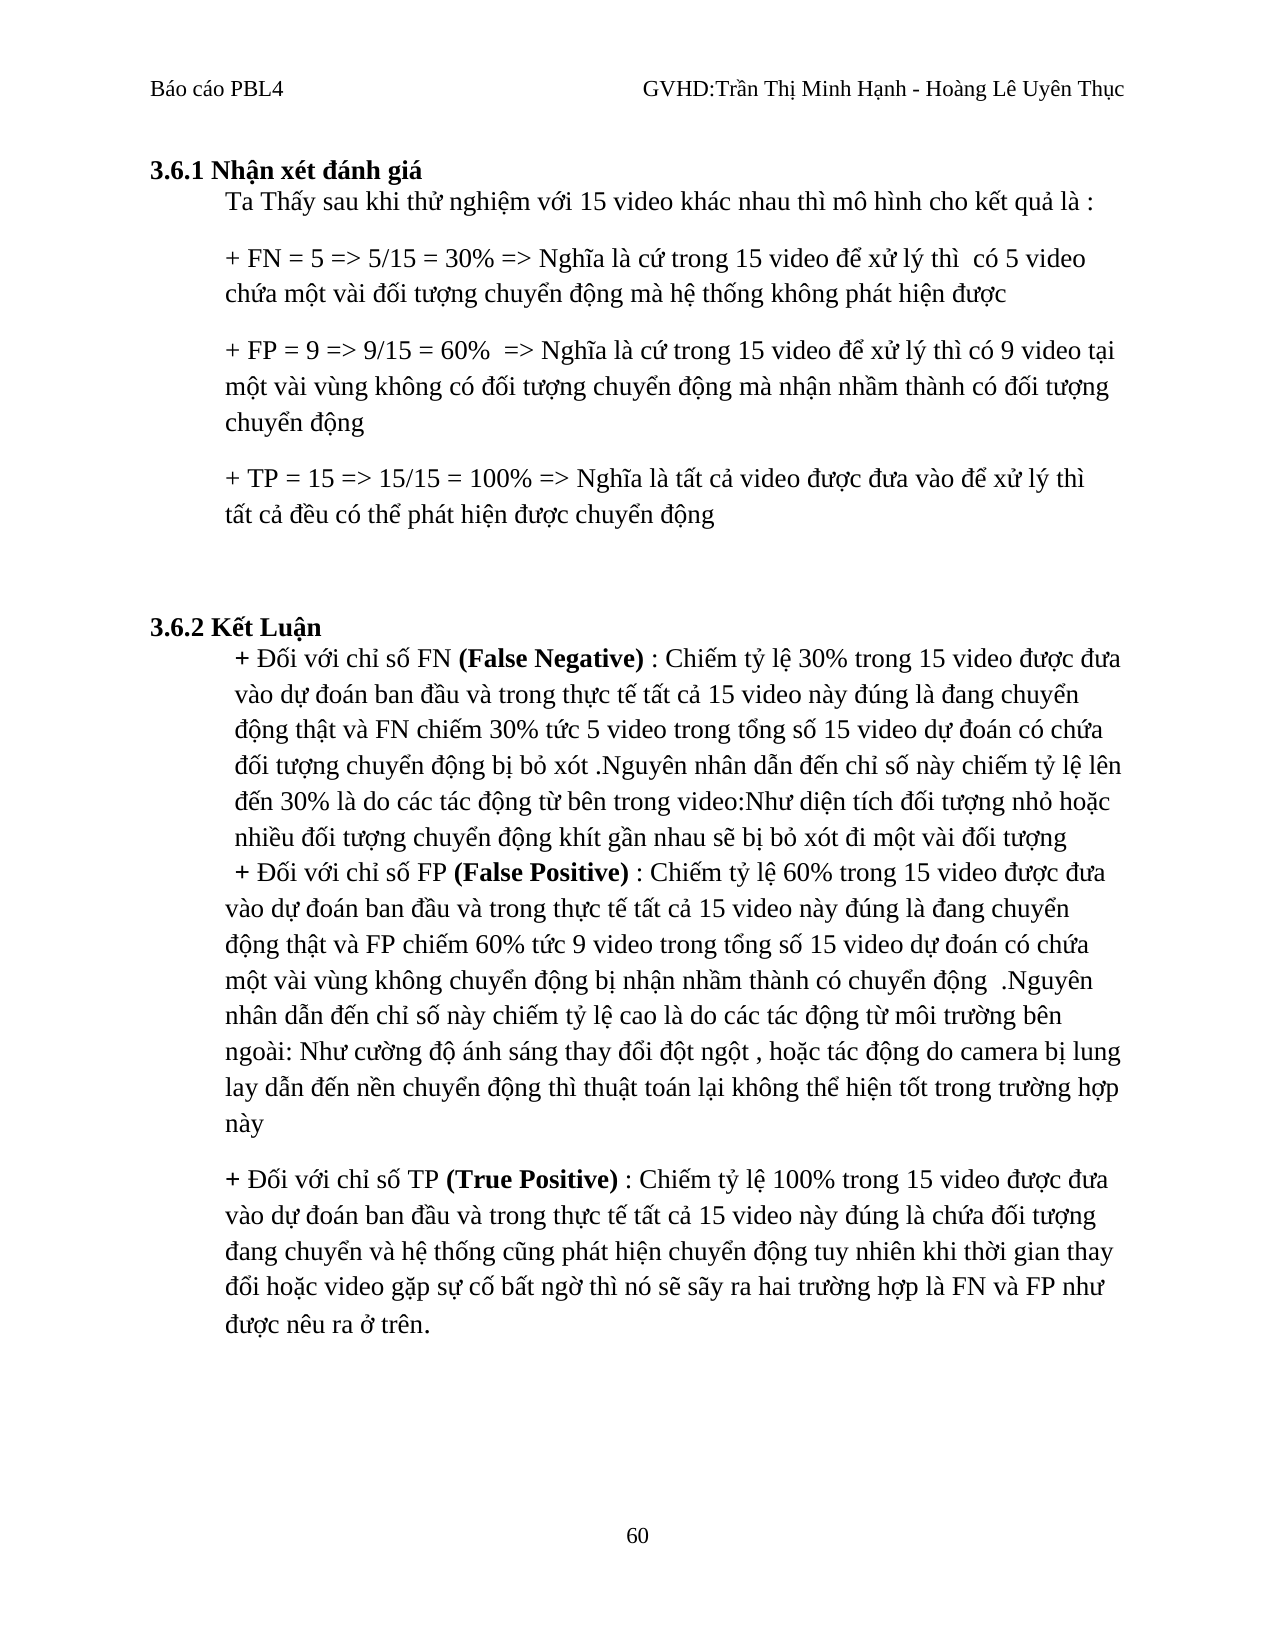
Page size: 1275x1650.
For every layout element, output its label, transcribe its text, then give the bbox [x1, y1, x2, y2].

list + Đối với chỉ số FN (False Negative) : Chiếm tỷ lệ 30% trong 15 video được đưa vào dự đoán ban đầu và trong thực tế tất cả 15 video này đúng là đang chuyển động thật và FN chiếm 30% tức 5 video trong tổng số 15 video dự đoán có chứa đối tượng chuyển động bị bỏ xót .Nguyên nhân dẫn đến chỉ số này chiếm tỷ lệ lên đến 30% là do các tác động từ bên trong video:Như diện tích đối tượng nhỏ hoặc nhiều đối tượng chuyển động khít gần nhau sẽ bị bỏ xót đi một vài đối tượng [234, 642, 1125, 852]
text + Đối với chỉ số TP (True Positive) : Chiếm tỷ lệ 100% trong 15 video được đưa vào dự đoán ban đầu và trong thực tế tất cả 15 video này đúng là chứa đối tượng đang chuyển và hệ thống cũng phát hiện chuyển động tuy nhiên khi thời gian thay đổi hoặc video gặp sự cố bất ngờ thì nó sẽ sãy ra hai trường hợp là FN và FP như được nêu ra ở trên. [225, 1163, 1125, 1340]
text + FN = 5 => 5/15 = 30% => Nghĩa là cứ trong 15 video để xử lý thì có 5 video chứa một vài đối tượng chuyển động mà hệ thống không phát hiện được [225, 242, 1125, 309]
text + FP = 9 => 9/15 = 60% => Nghĩa là cứ trong 15 video để xử lý thì có 9 video tại một vài vùng không có đối tượng chuyển động mà nhận nhầm thành có đối tượng chuyển động [225, 334, 1125, 437]
text Ta Thấy sau khi thử nghiệm với 15 video khác nhau thì mô hình cho kết quả là : [187, 185, 1125, 216]
list + Đối với chỉ số FP (False Positive) : Chiếm tỷ lệ 60% trong 15 video được đưa vào dự đoán ban đầu và trong thực tế tất cả 15 video này đúng là đang chuyển động thật và FP chiếm 60% tức 9 video trong tổng số 15 video dự đoán có chứa một vài vùng không chuyển động bị nhận nhầm thành có chuyển động .Nguyên nhân dẫn đến chỉ số này chiếm tỷ lệ cao là do các tác động từ môi trường bên ngoài: Như cường độ ánh sáng thay đổi đột ngột , hoặc tác động do camera bị lung lay dẫn đến nền chuyển động thì thuật toán lại không thể hiện tốt trong trường hợp này [225, 857, 1125, 1138]
text + TP = 15 => 15/15 = 100% => Nghĩa là tất cả video được đưa vào để xử lý thì tất cả đều có thể phát hiện được chuyển động [225, 462, 1125, 529]
subtitle 3.6.1 Nhận xét đánh giá [150, 154, 1125, 185]
subtitle 3.6.2 Kết Luận [150, 611, 1125, 642]
